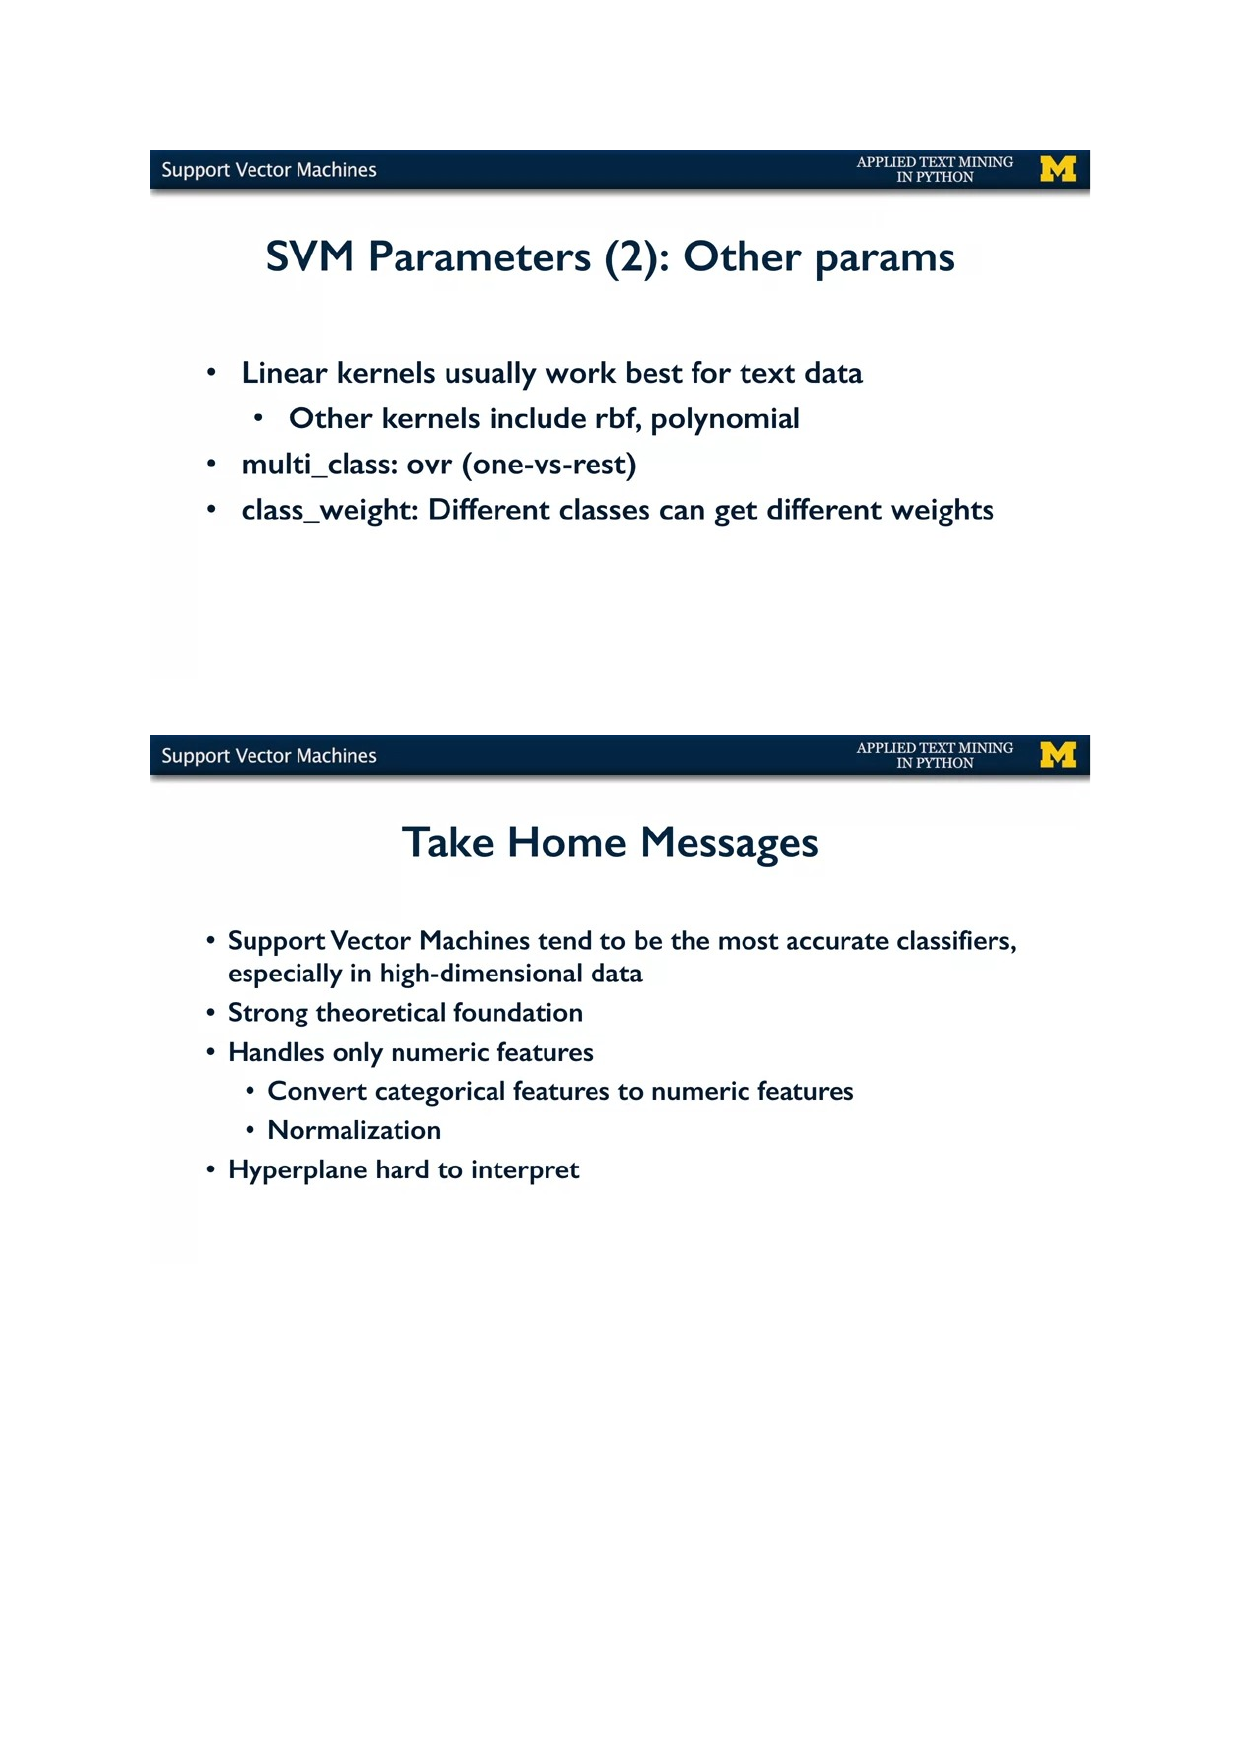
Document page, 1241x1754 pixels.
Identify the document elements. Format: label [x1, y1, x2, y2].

picture [150, 735, 1091, 1264]
picture [150, 150, 1091, 679]
